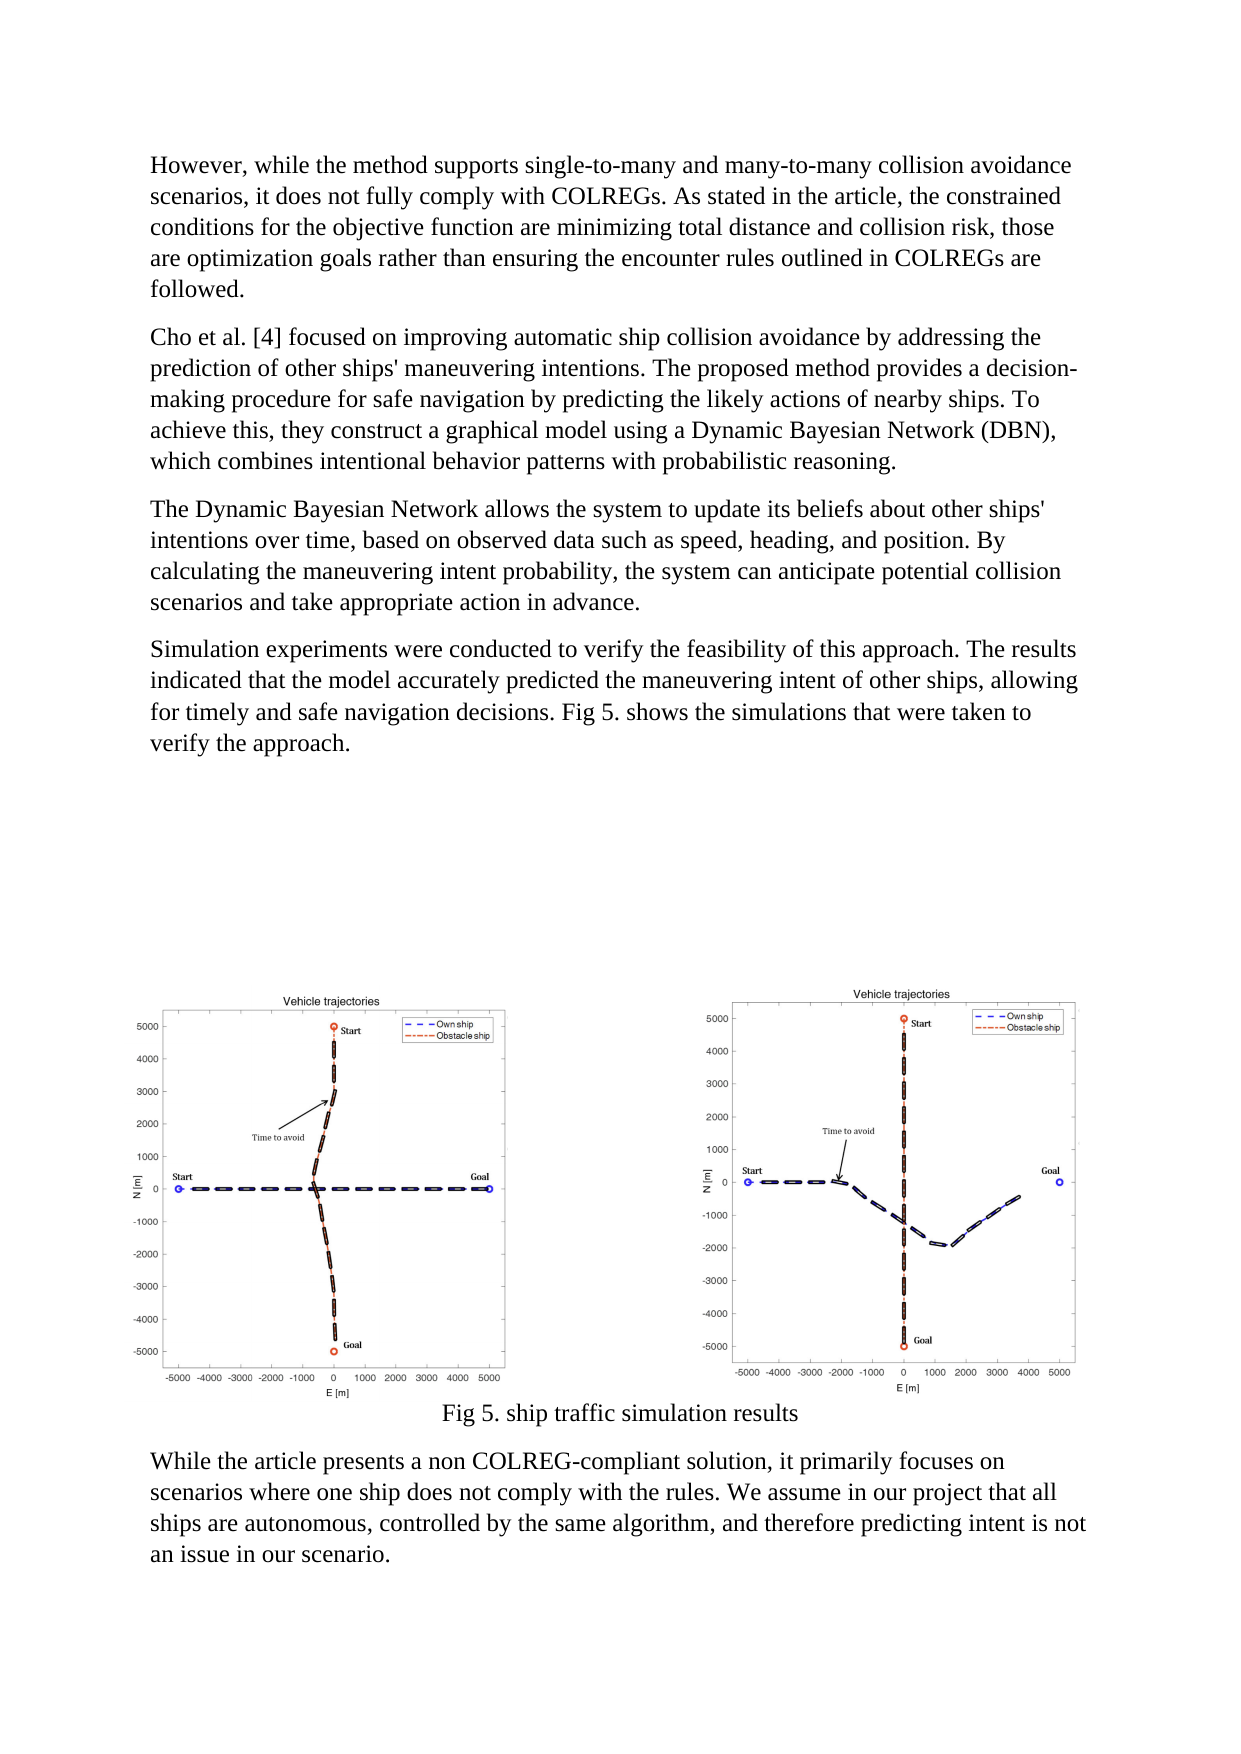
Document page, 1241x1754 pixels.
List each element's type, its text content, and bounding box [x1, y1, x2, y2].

text Simulation experiments were conducted to verify the feasibility of this approach. The results indicated that the model accurately predicted the maneuvering intent of other ships, allowing for timely and safe navigation decisions. Fig 5. shows the simulations that were taken to verify the approach. [150, 634, 1090, 756]
text Fig 5. ship traffic simulation results [150, 1398, 1090, 1427]
text The Dynamic Bayesian Network allows the system to update its beliefs about other ships' intentions over time, based on observed data such as speed, heading, and position. By calculating the maneuvering intent probability, the system can anticipate potential collision scenarios and take appropriate action in advance. [150, 494, 1090, 616]
text While the article presents a non COLREG-compliant solution, it primarily focuses on scenarios where one ship does not comply with the rules. We assume in our project that all ships are autonomous, controlled by the same algorithm, and therefore predicting intent is not an issue in our scenario. [150, 1446, 1090, 1568]
picture [695, 985, 1080, 1396]
text However, while the method supports single-to-many and many-to-many collision avoidance scenarios, it does not fully comply with COLREGs. As stated in the article, the constrained conditions for the objective function are minimizing total distance and collision risk, those are optimization goals rather than ensuring the encounter rules outlined in COLREGs are followed. [150, 150, 1090, 303]
picture [123, 985, 508, 1402]
text Cho et al. [4] focused on improving automatic ship collision avoidance by addressing the prediction of other ships' maneuvering intentions. The proposed method provides a decision-making procedure for safe navigation by predicting the likely actions of nearby ships. To achieve this, they construct a graphical model using a Dynamic Bayesian Network (DBN), which combines intentional behavior patterns with probabilistic reasoning. [150, 322, 1090, 475]
